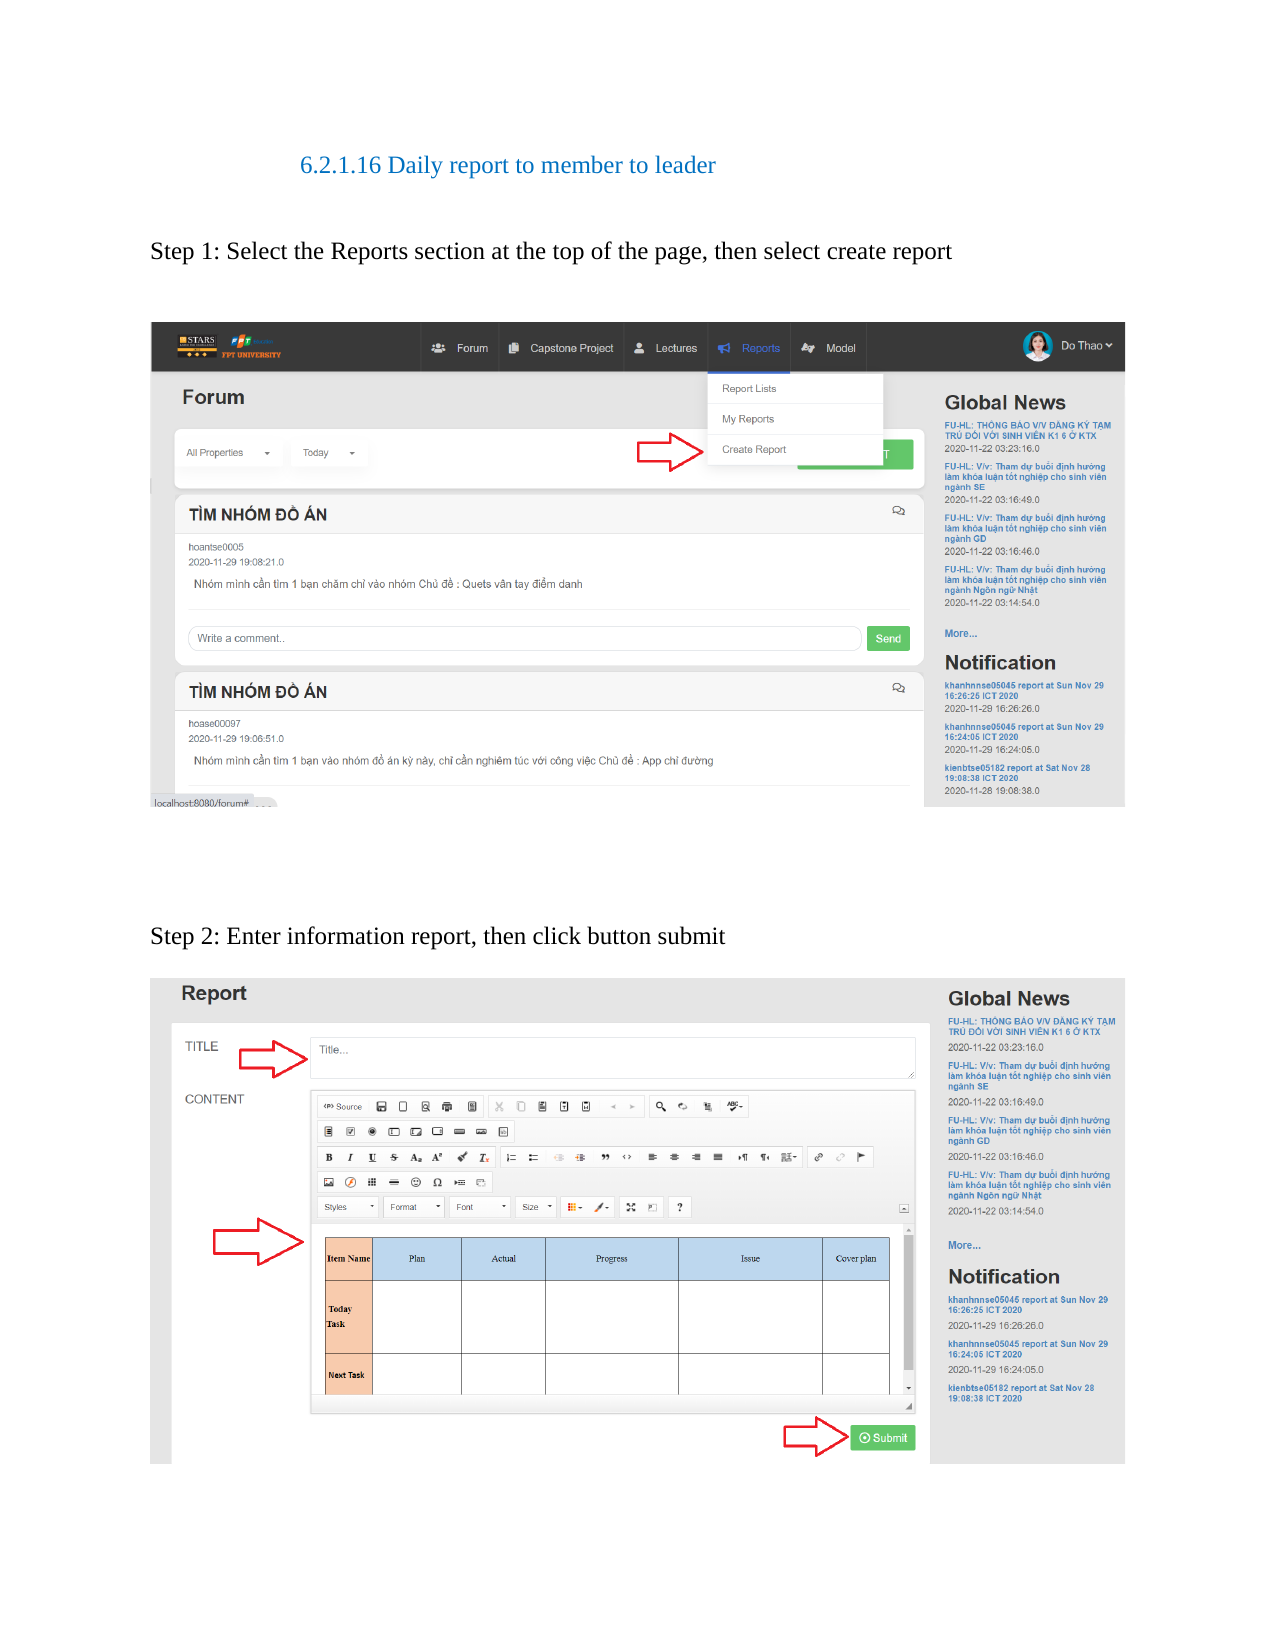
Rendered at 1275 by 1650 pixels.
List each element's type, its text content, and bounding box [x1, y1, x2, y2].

text Step 1: Select the Reports section at the top of the page, then select create report [150, 236, 1125, 265]
picture [150, 978, 1125, 1464]
picture [150, 322, 1125, 807]
text 6.2.1.16 Daily report to member to leader [300, 150, 1125, 179]
text Step 2: Enter information report, then click button submit [150, 921, 1125, 950]
